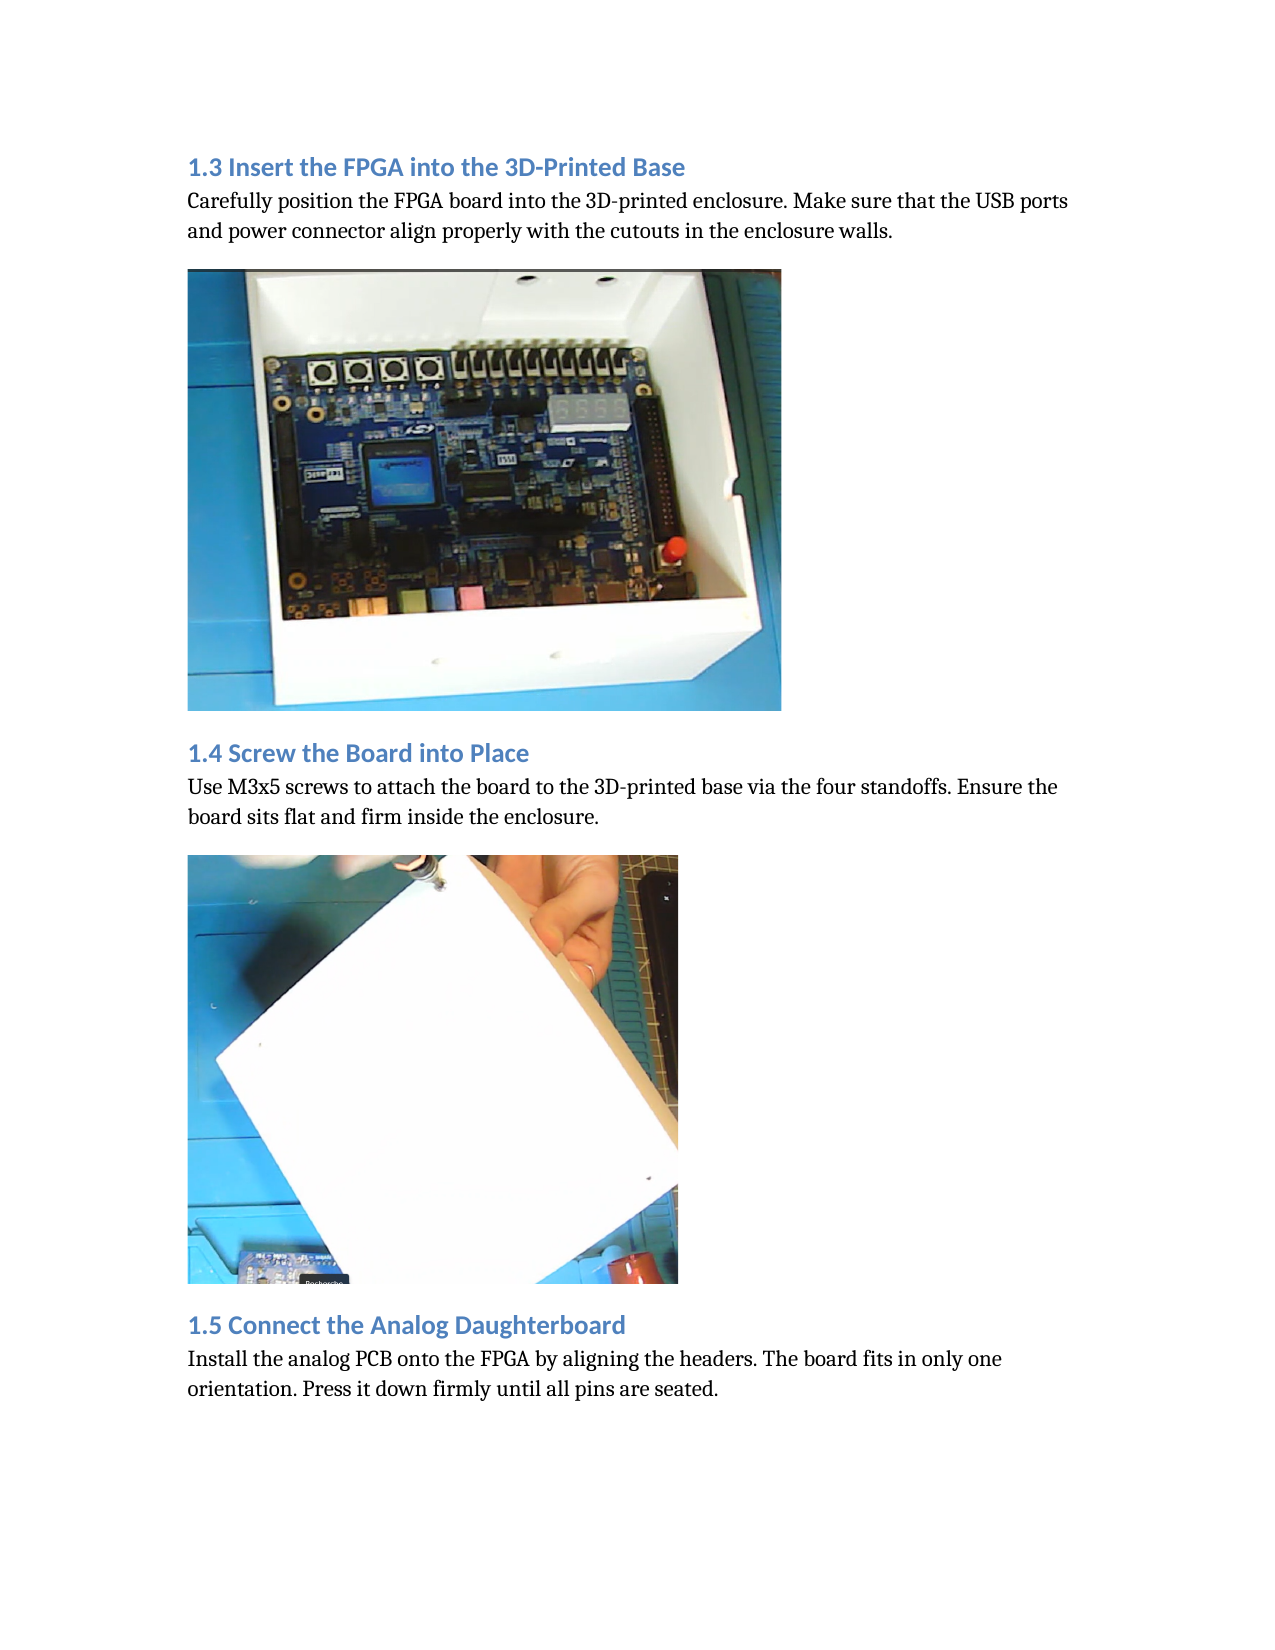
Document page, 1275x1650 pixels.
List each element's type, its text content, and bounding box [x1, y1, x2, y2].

text Carefully position the FPGA board into the 3D-printed enclosure. Make sure that the USB ports and power connector align properly with the cutouts in the enclosure walls. [187, 188, 1087, 244]
subtitle 1.3 Insert the FPGA into the 3D-Printed Base [187, 150, 1087, 183]
text Install the analog PCB onto the FPGA by aligning the headers. The board fits in only one orientation. Press it down firmly until all pins are seated. [187, 1346, 1087, 1402]
subtitle 1.5 Connect the Analog Daughterboard [187, 1308, 1087, 1341]
picture [187, 855, 679, 1284]
subtitle 1.4 Screw the Board into Place [187, 736, 1087, 769]
picture [187, 269, 782, 711]
text Use M3x5 screws to attach the board to the 3D-printed base via the four standoffs. Ensure the board sits flat and firm inside the enclosure. [187, 774, 1087, 830]
